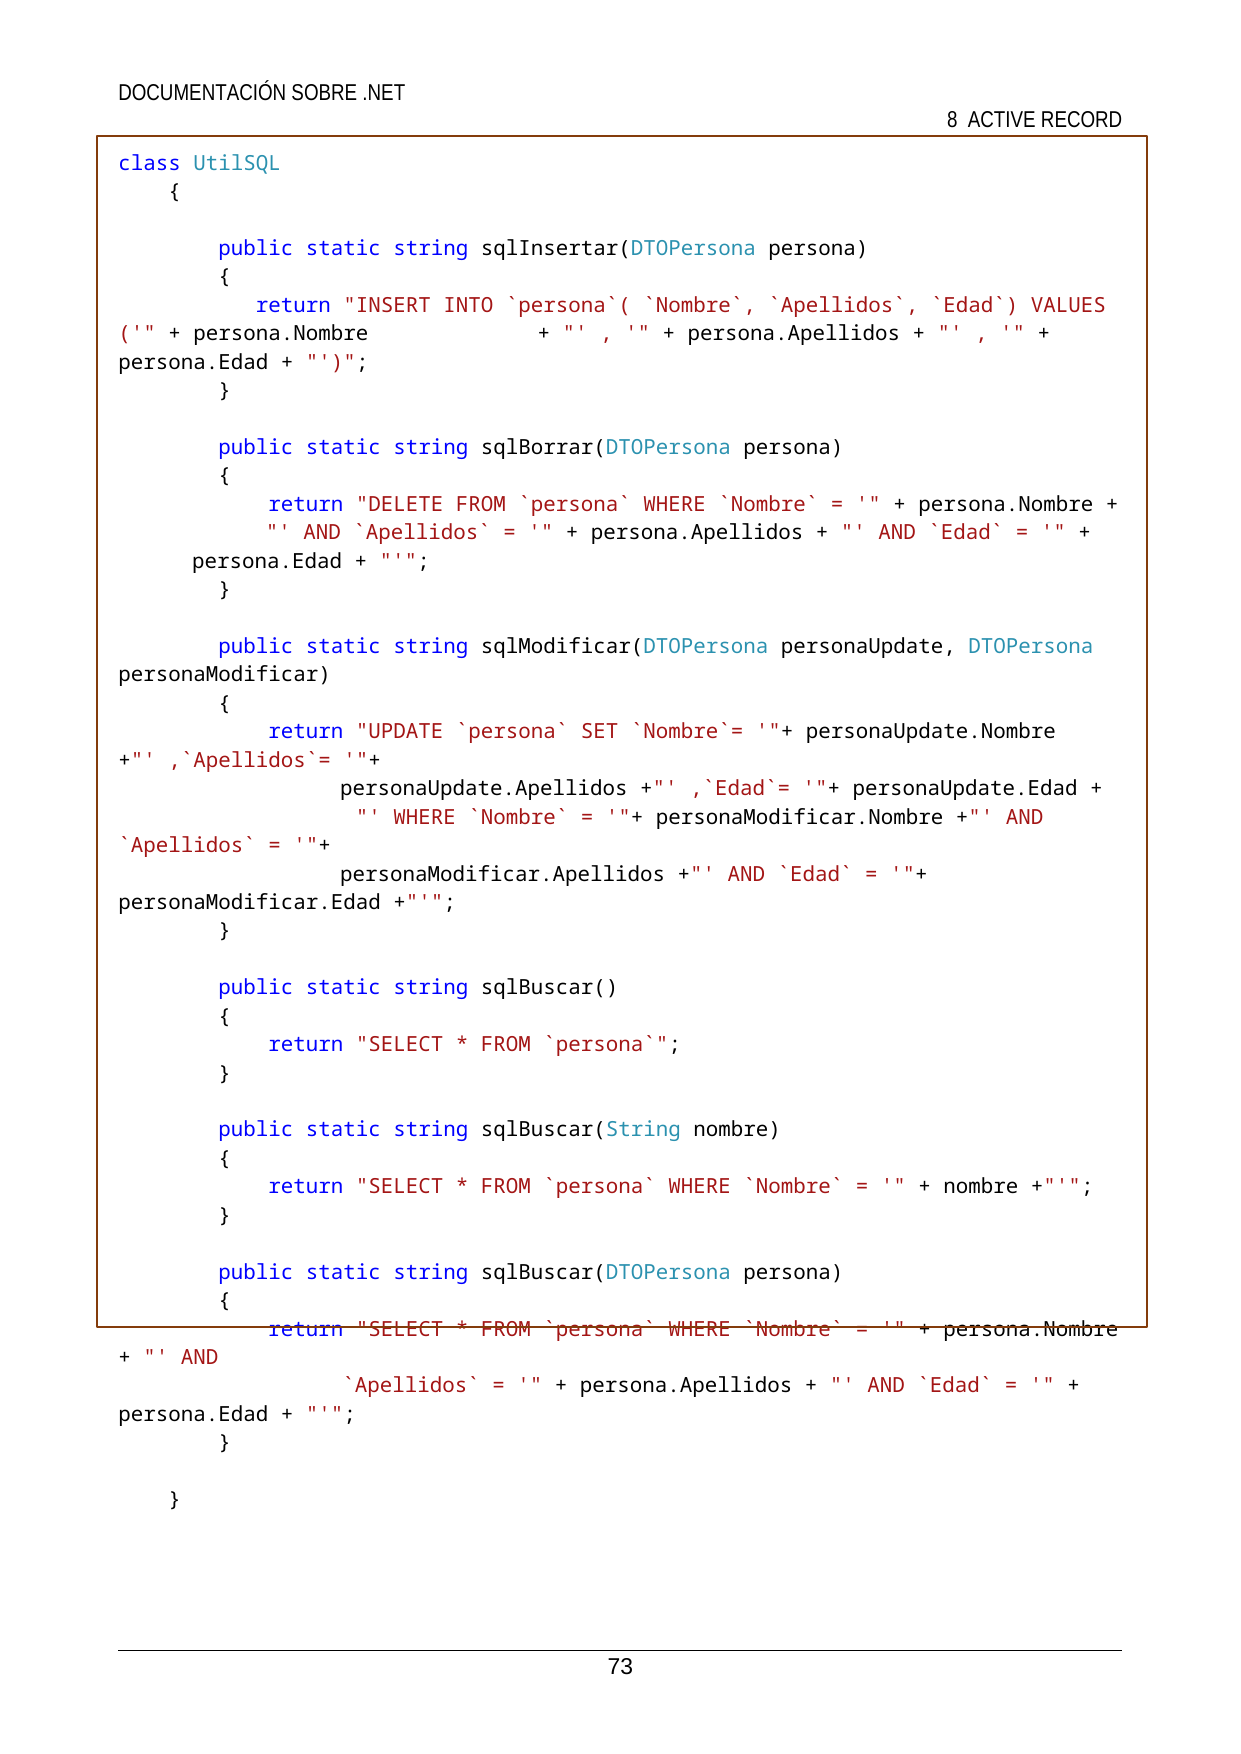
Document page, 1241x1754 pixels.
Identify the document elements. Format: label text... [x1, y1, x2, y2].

text } [118, 1200, 1122, 1228]
text personaUpdate.Apellidos +"' ,`Edad`= '"+ personaUpdate.Edad + [118, 773, 1122, 802]
text public static string sqlBorrar(DTOPersona persona) [118, 432, 1122, 461]
text class UtilSQL [118, 148, 1122, 176]
text } [118, 1427, 1122, 1456]
text { [118, 1143, 1122, 1171]
text { [118, 461, 1122, 489]
text { [118, 1285, 1122, 1314]
text } [118, 916, 1122, 944]
text "' AND `Apellidos` = '" + persona.Apellidos + "' AND `Edad` = '" + persona.Edad + "'"; [192, 517, 1122, 574]
text return "SELECT * FROM `persona` WHERE `Nombre` = '" + nombre +"'"; [118, 1171, 1122, 1200]
text return "DELETE FROM `persona` WHERE `Nombre` = '" + persona.Nombre + [118, 489, 1122, 517]
text } [118, 1058, 1122, 1086]
text personaModificar.Apellidos +"' AND `Edad` = '"+ personaModificar.Edad +"'"; [118, 859, 1122, 916]
text public static string sqlBuscar(String nombre) [118, 1114, 1122, 1143]
text } [118, 574, 1122, 603]
text return "SELECT * FROM `persona`"; [118, 1029, 1122, 1058]
text return "SELECT * FROM `persona` WHERE `Nombre` = '" + persona.Nombre + "' AND [118, 1328, 1122, 1371]
text { [118, 261, 1122, 290]
text public static string sqlBuscar() [118, 972, 1122, 1001]
text } [118, 375, 1122, 404]
text public static string sqlInsertar(DTOPersona persona) [118, 233, 1122, 261]
text public static string sqlModificar(DTOPersona personaUpdate, DTOPersona personaModificar) [118, 631, 1122, 688]
text { [118, 1001, 1122, 1029]
text } [118, 1484, 1122, 1513]
text return "INSERT INTO `persona`( `Nombre`, `Apellidos`, `Edad`) VALUES ('" + persona.Nombre + "' , '" + persona.Apellidos + "' , '" + persona.Edad + "')"; [118, 290, 1122, 375]
text { [118, 688, 1122, 716]
text return "UPDATE `persona` SET `Nombre`= '"+ personaUpdate.Nombre +"' ,`Apellidos`= '"+ [118, 716, 1122, 773]
text { [118, 176, 1122, 204]
text "' WHERE `Nombre` = '"+ personaModificar.Nombre +"' AND `Apellidos` = '"+ [118, 802, 1122, 859]
text `Apellidos` = '" + persona.Apellidos + "' AND `Edad` = '" + persona.Edad + "'"; [118, 1371, 1122, 1427]
text public static string sqlBuscar(DTOPersona persona) [118, 1257, 1122, 1285]
